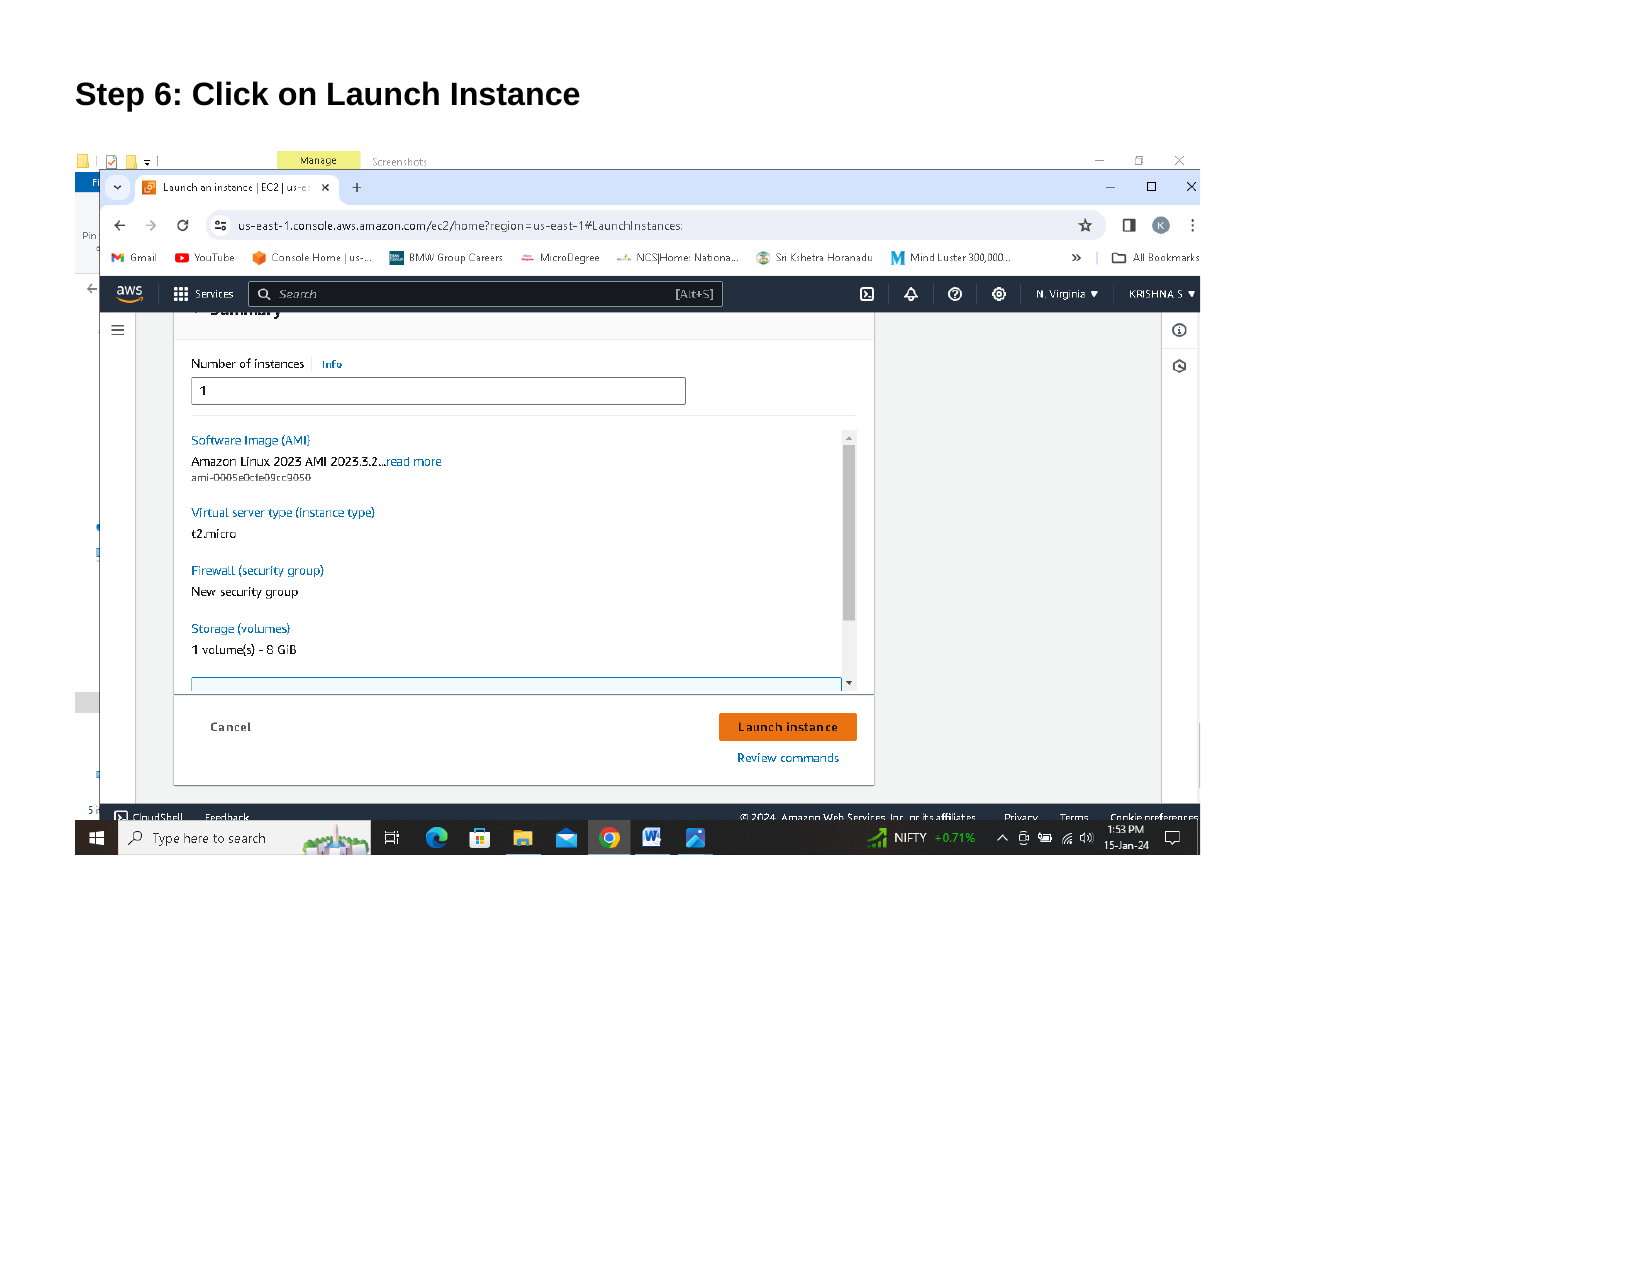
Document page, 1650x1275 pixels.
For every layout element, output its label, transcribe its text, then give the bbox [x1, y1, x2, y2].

picture [75, 151, 1200, 855]
text Step 6: Click on Launch Instance [75, 75, 1575, 112]
